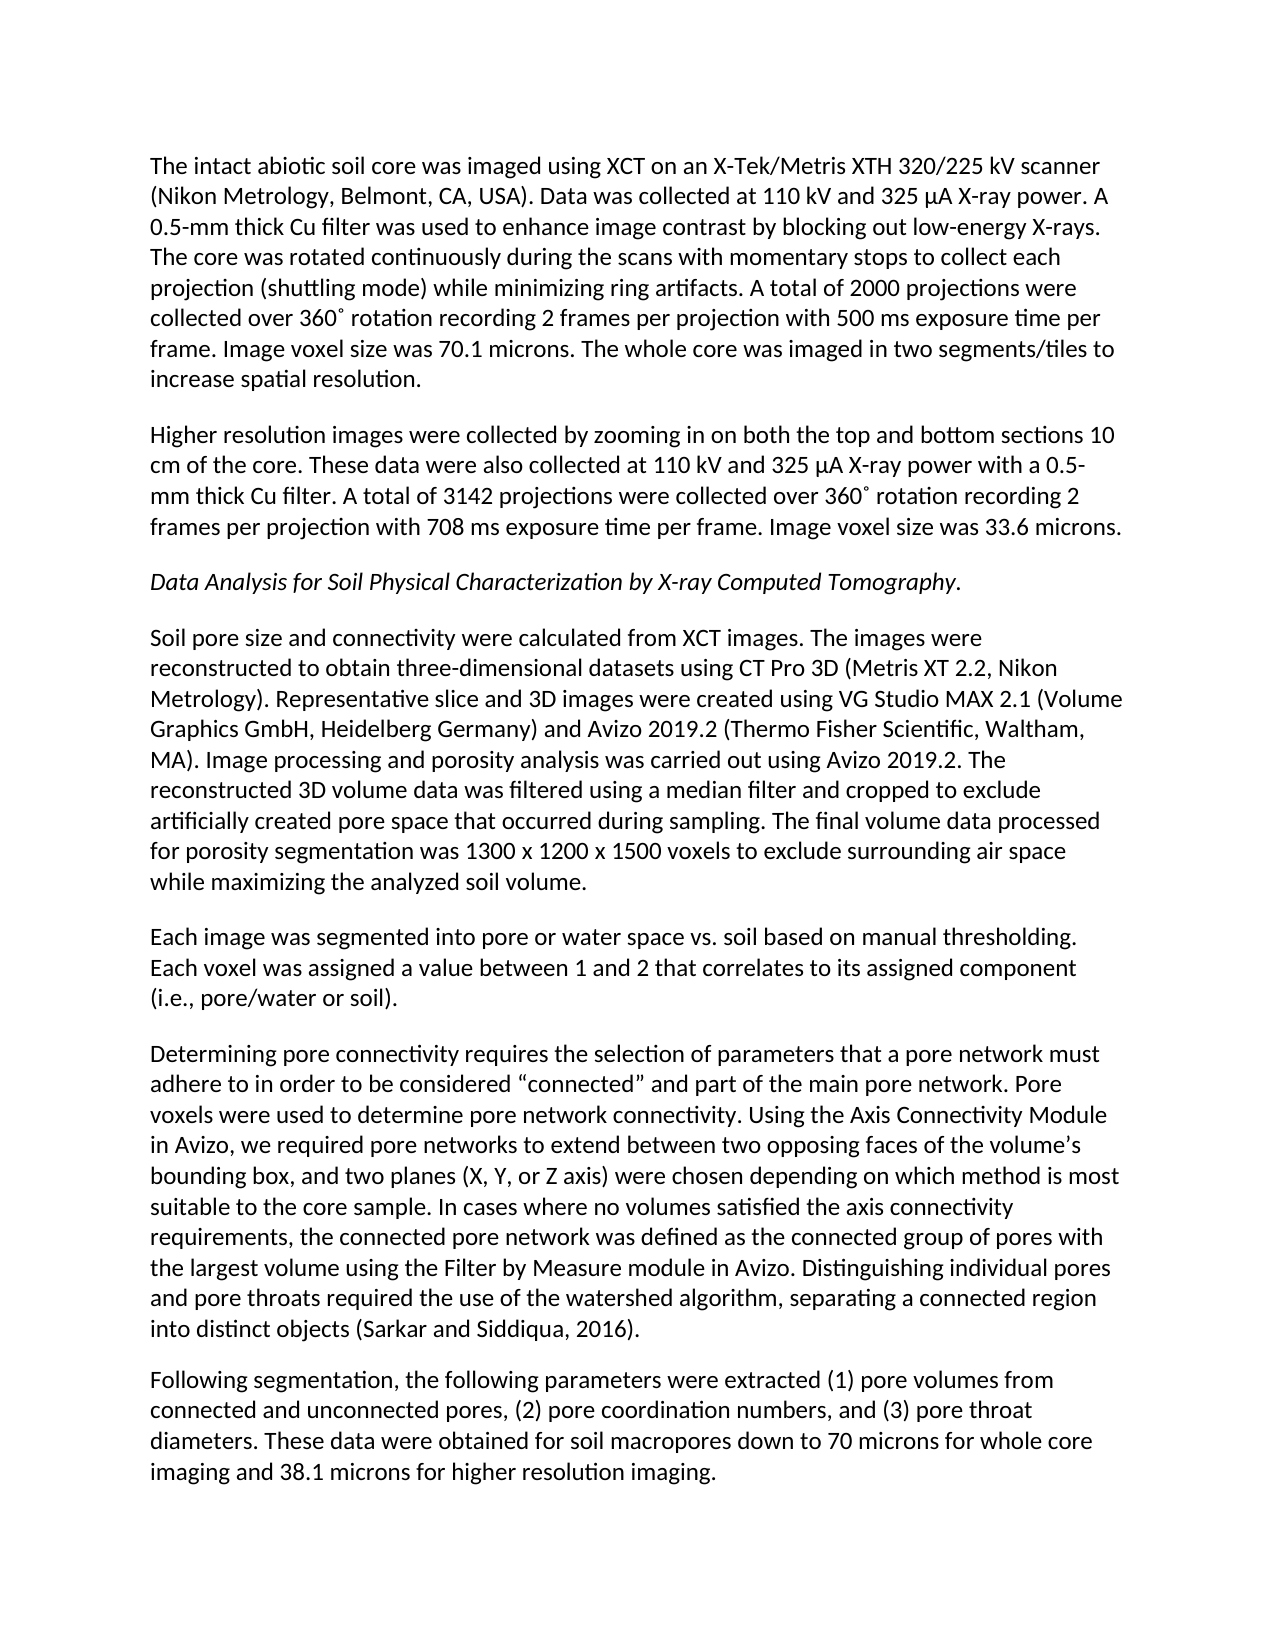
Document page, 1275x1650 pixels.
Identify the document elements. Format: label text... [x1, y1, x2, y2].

text The intact abiotic soil core was imaged using XCT on an X-Tek/Metris XTH 320/225 kV scanner (Nikon Metrology, Belmont, CA, USA). Data was collected at 110 kV and 325 μA X-ray power. A 0.5-mm thick Cu filter was used to enhance image contrast by blocking out low-energy X-rays. The core was rotated continuously during the scans with momentary stops to collect each projection (shuttling mode) while minimizing ring artifacts. A total of 2000 projections were collected over 360˚ rotation recording 2 frames per projection with 500 ms exposure time per frame. Image voxel size was 70.1 microns. The whole core was imaged in two segments/tiles to increase spatial resolution. [150, 150, 1125, 394]
text Higher resolution images were collected by zooming in on both the top and bottom sections 10 cm of the core. These data were also collected at 110 kV and 325 μA X-ray power with a 0.5-mm thick Cu filter. A total of 3142 projections were collected over 360˚ rotation recording 2 frames per projection with 708 ms exposure time per frame. Image voxel size was 33.6 microns. [150, 419, 1125, 541]
text Determining pore connectivity requires the selection of parameters that a pore network must adhere to in order to be considered “connected” and part of the main pore network. Pore voxels were used to determine pore network connectivity. Using the Axis Connectivity Module in Avizo, we required pore networks to extend between two opposing faces of the volume’s bounding box, and two planes (X, Y, or Z axis) were chosen depending on which method is most suitable to the core sample. In cases where no volumes satisfied the axis connectivity requirements, the connected pore network was defined as the connected group of pores with the largest volume using the Filter by Measure module in Avizo. Distinguishing individual pores and pore throats required the use of the watershed algorithm, separating a connected region into distinct objects (Sarkar and Siddiqua, 2016). [150, 1038, 1125, 1343]
text Following segmentation, the following parameters were extracted (1) pore volumes from connected and unconnected pores, (2) pore coordination numbers, and (3) pore throat diameters. These data were obtained for soil macropores down to 70 microns for whole core imaging and 38.1 microns for higher resolution imaging. [150, 1364, 1125, 1486]
text Data Analysis for Soil Physical Characterization by X-ray Computed Tomography. [150, 566, 1125, 597]
text Soil pore size and connectivity were calculated from XCT images. The images were reconstructed to obtain three-dimensional datasets using CT Pro 3D (Metris XT 2.2, Nikon Metrology). Representative slice and 3D images were created using VG Studio MAX 2.1 (Volume Graphics GmbH, Heidelberg Germany) and Avizo 2019.2 (Thermo Fisher Scientific, Waltham, MA). Image processing and porosity analysis was carried out using Avizo 2019.2. The reconstructed 3D volume data was filtered using a median filter and cropped to exclude artificially created pore space that occurred during sampling. The final volume data processed for porosity segmentation was 1300 x 1200 x 1500 voxels to exclude surrounding air space while maximizing the analyzed soil volume. [150, 622, 1125, 896]
text Each image was segmented into pore or water space vs. soil based on manual thresholding. Each voxel was assigned a value between 1 and 2 that correlates to its assigned component (i.e., pore/water or soil). [150, 921, 1125, 1013]
